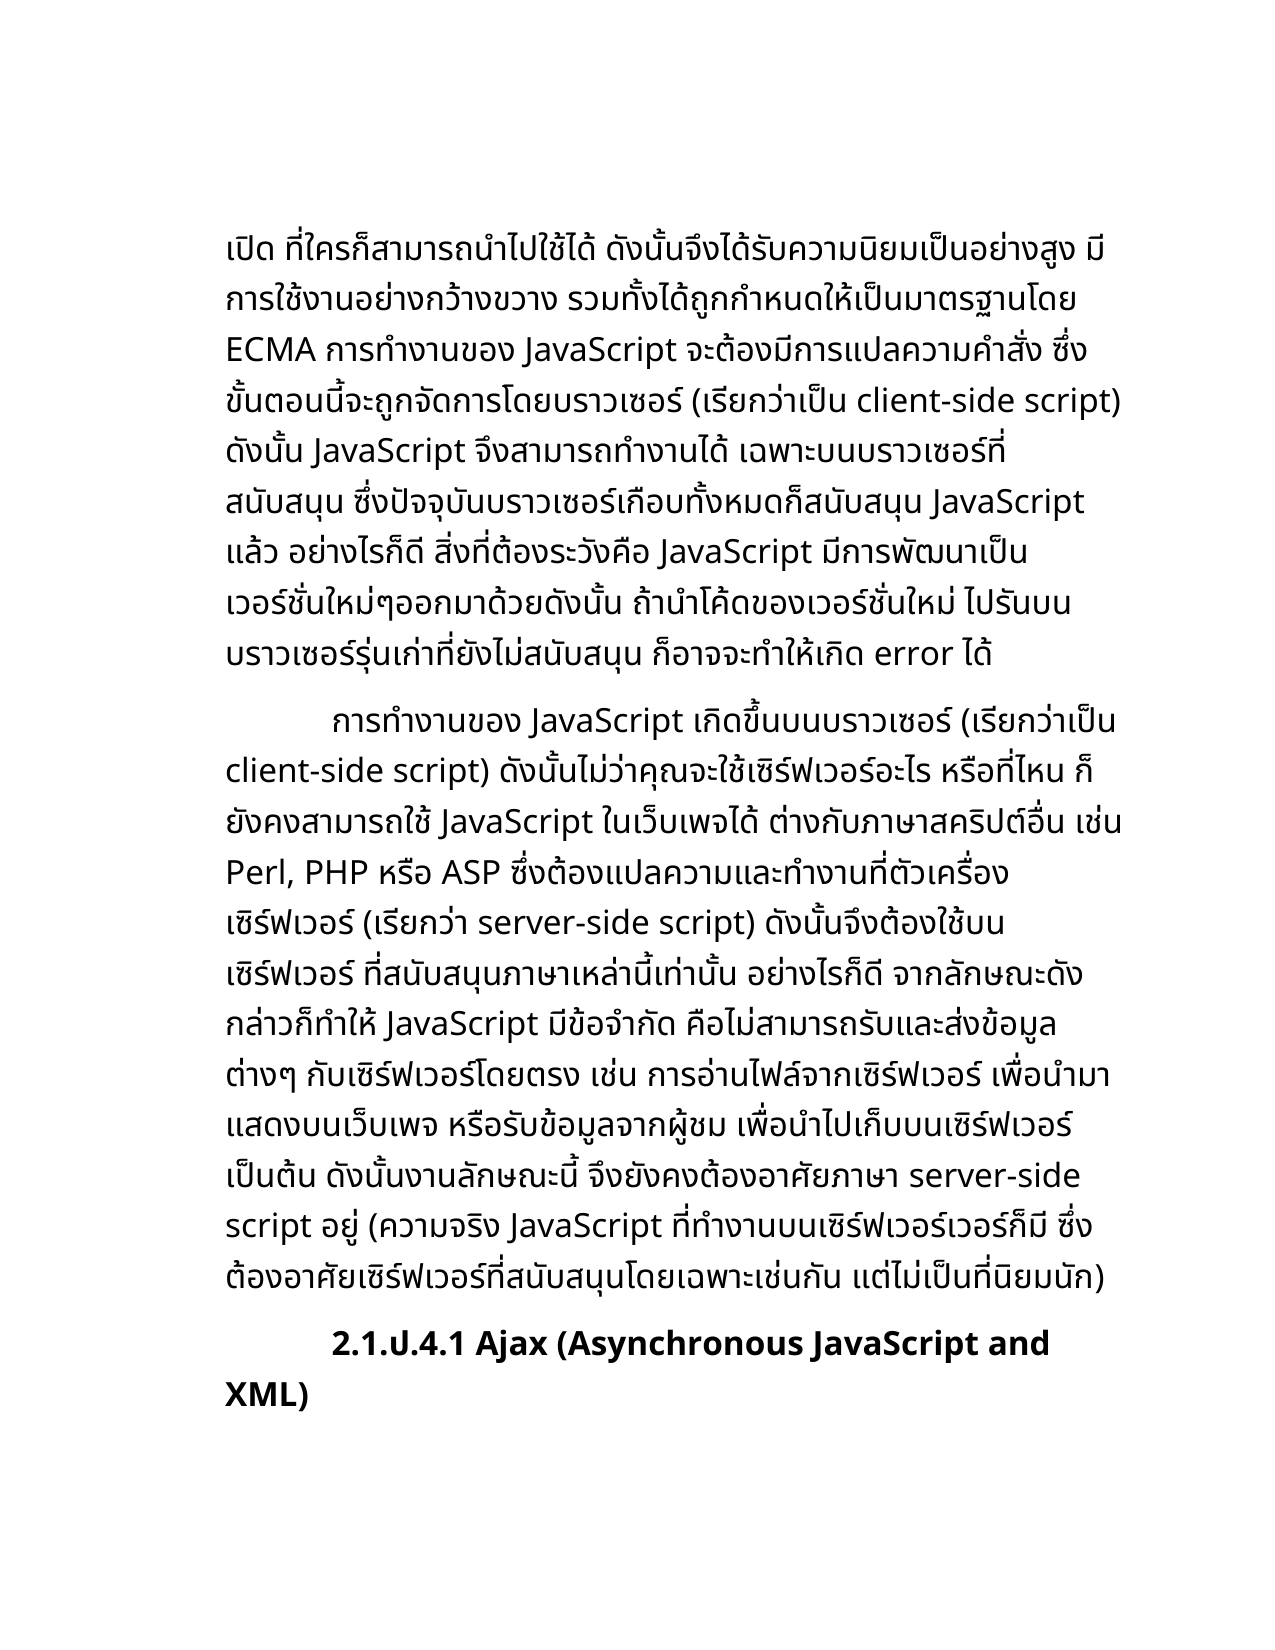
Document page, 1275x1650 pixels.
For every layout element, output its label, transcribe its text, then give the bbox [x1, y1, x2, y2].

text การทำงานของ JavaScript เกิดขึ้นบนบราวเซอร์ (เรียกว่าเป็น client-side script) ดังนั้นไม่ว่าคุณจะใช้เซิร์ฟเวอร์อะไร หรือที่ไหน ก็ยังคงสามารถใช้ JavaScript ในเว็บเพจได้ ต่างกับภาษาสคริปต์อื่น เช่น Perl, PHP หรือ ASP ซึ่งต้องแปลความและทำงานที่ตัวเครื่องเซิร์ฟเวอร์ (เรียกว่า server-side script) ดังนั้นจึงต้องใช้บนเซิร์ฟเวอร์ ที่สนับสนุนภาษาเหล่านี้เท่านั้น อย่างไรก็ดี จากลักษณะดังกล่าวก็ทำให้ JavaScript มีข้อจำกัด คือไม่สามารถรับและส่งข้อมูลต่างๆ กับเซิร์ฟเวอร์โดยตรง เช่น การอ่านไฟล์จากเซิร์ฟเวอร์ เพื่อนำมาแสดงบนเว็บเพจ หรือรับข้อมูลจากผู้ชม เพื่อนำไปเก็บบนเซิร์ฟเวอร์ เป็นต้น ดังนั้นงานลักษณะนี้ จึงยังคงต้องอาศัยภาษา server-side script อยู่ (ความจริง JavaScript ที่ทำงานบนเซิร์ฟเวอร์เวอร์ก็มี ซึ่งต้องอาศัยเซิร์ฟเวอร์ที่สนับสนุนโดยเฉพาะเช่นกัน แต่ไม่เป็นที่นิยมนัก) [225, 697, 1125, 1303]
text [225, 225, 1125, 680]
text 2.1.ป.4.1 Ajax (Asynchronous JavaScript and XML) [225, 1320, 1125, 1416]
